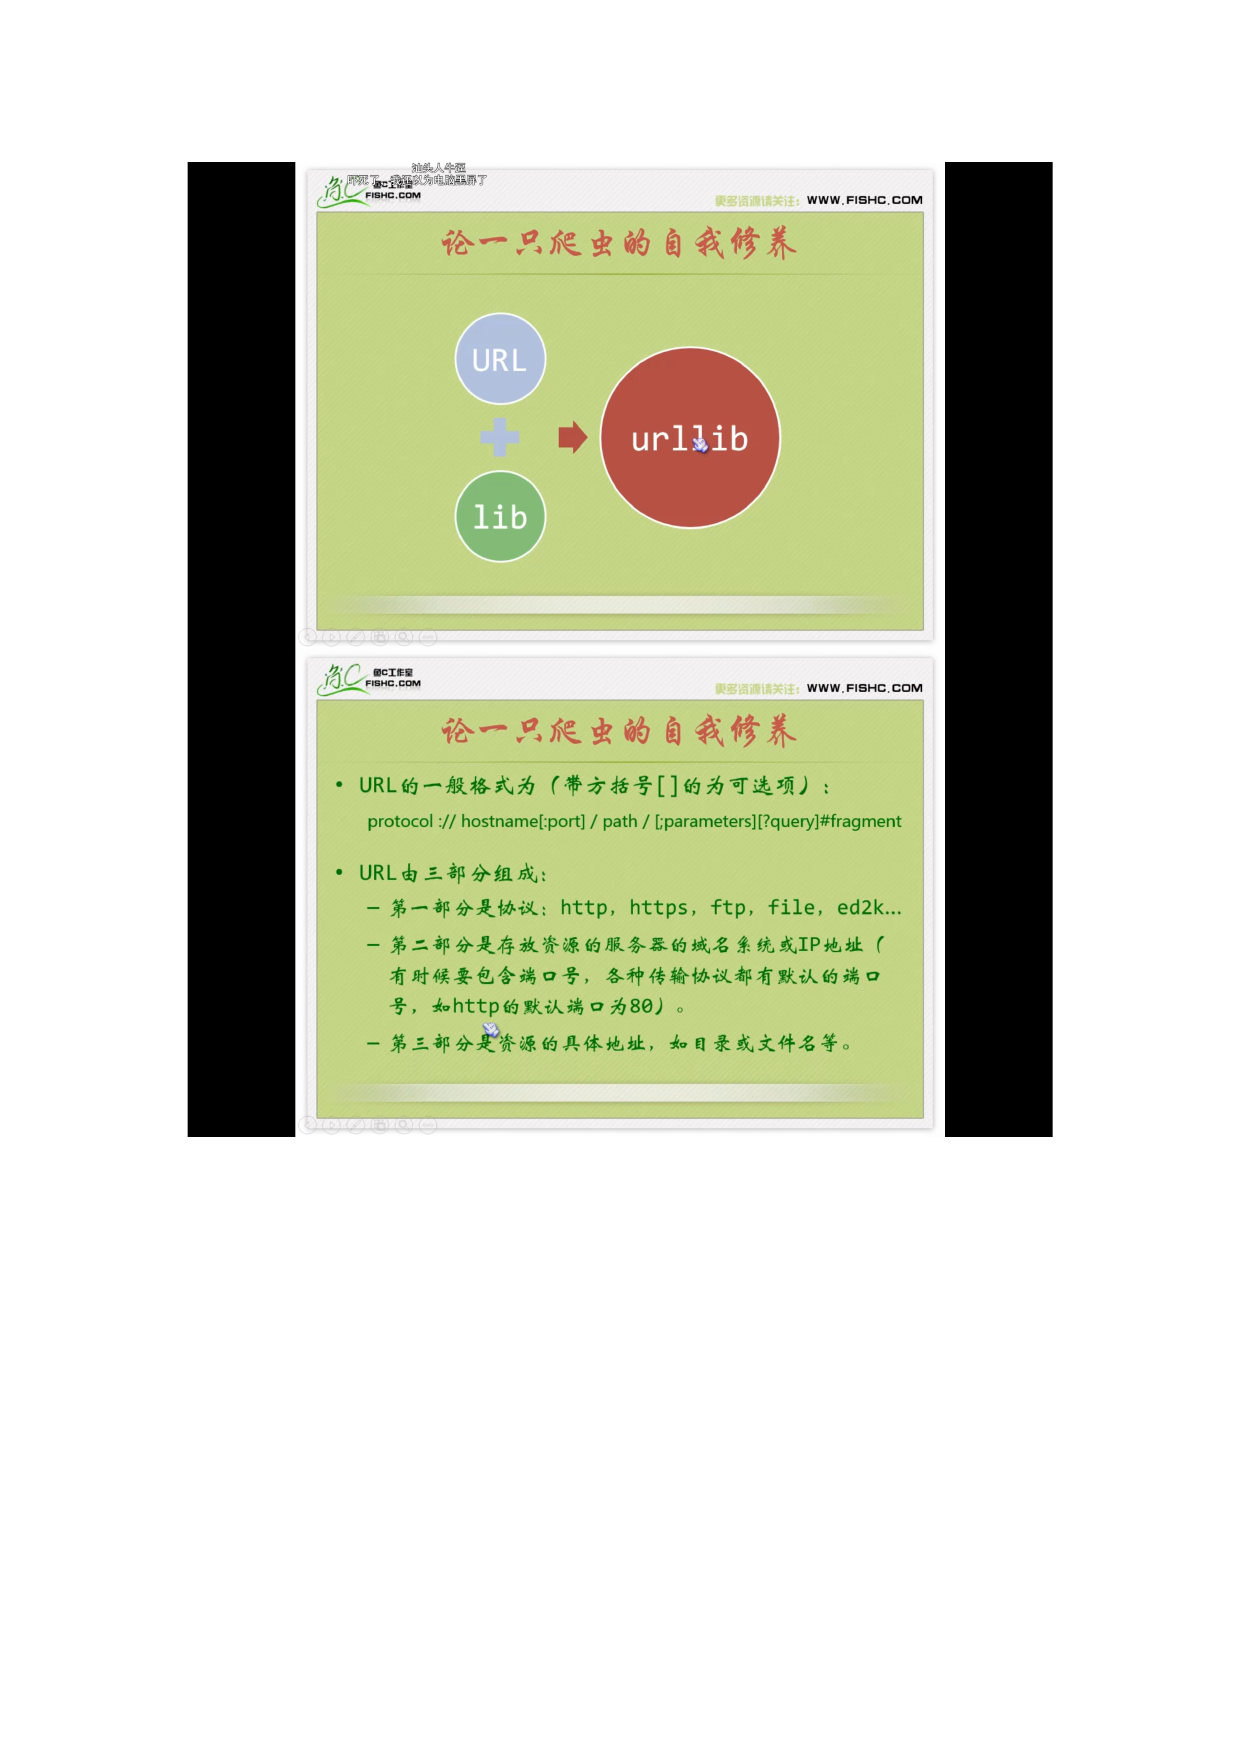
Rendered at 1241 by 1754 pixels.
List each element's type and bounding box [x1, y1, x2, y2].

picture [187, 162, 1053, 1137]
